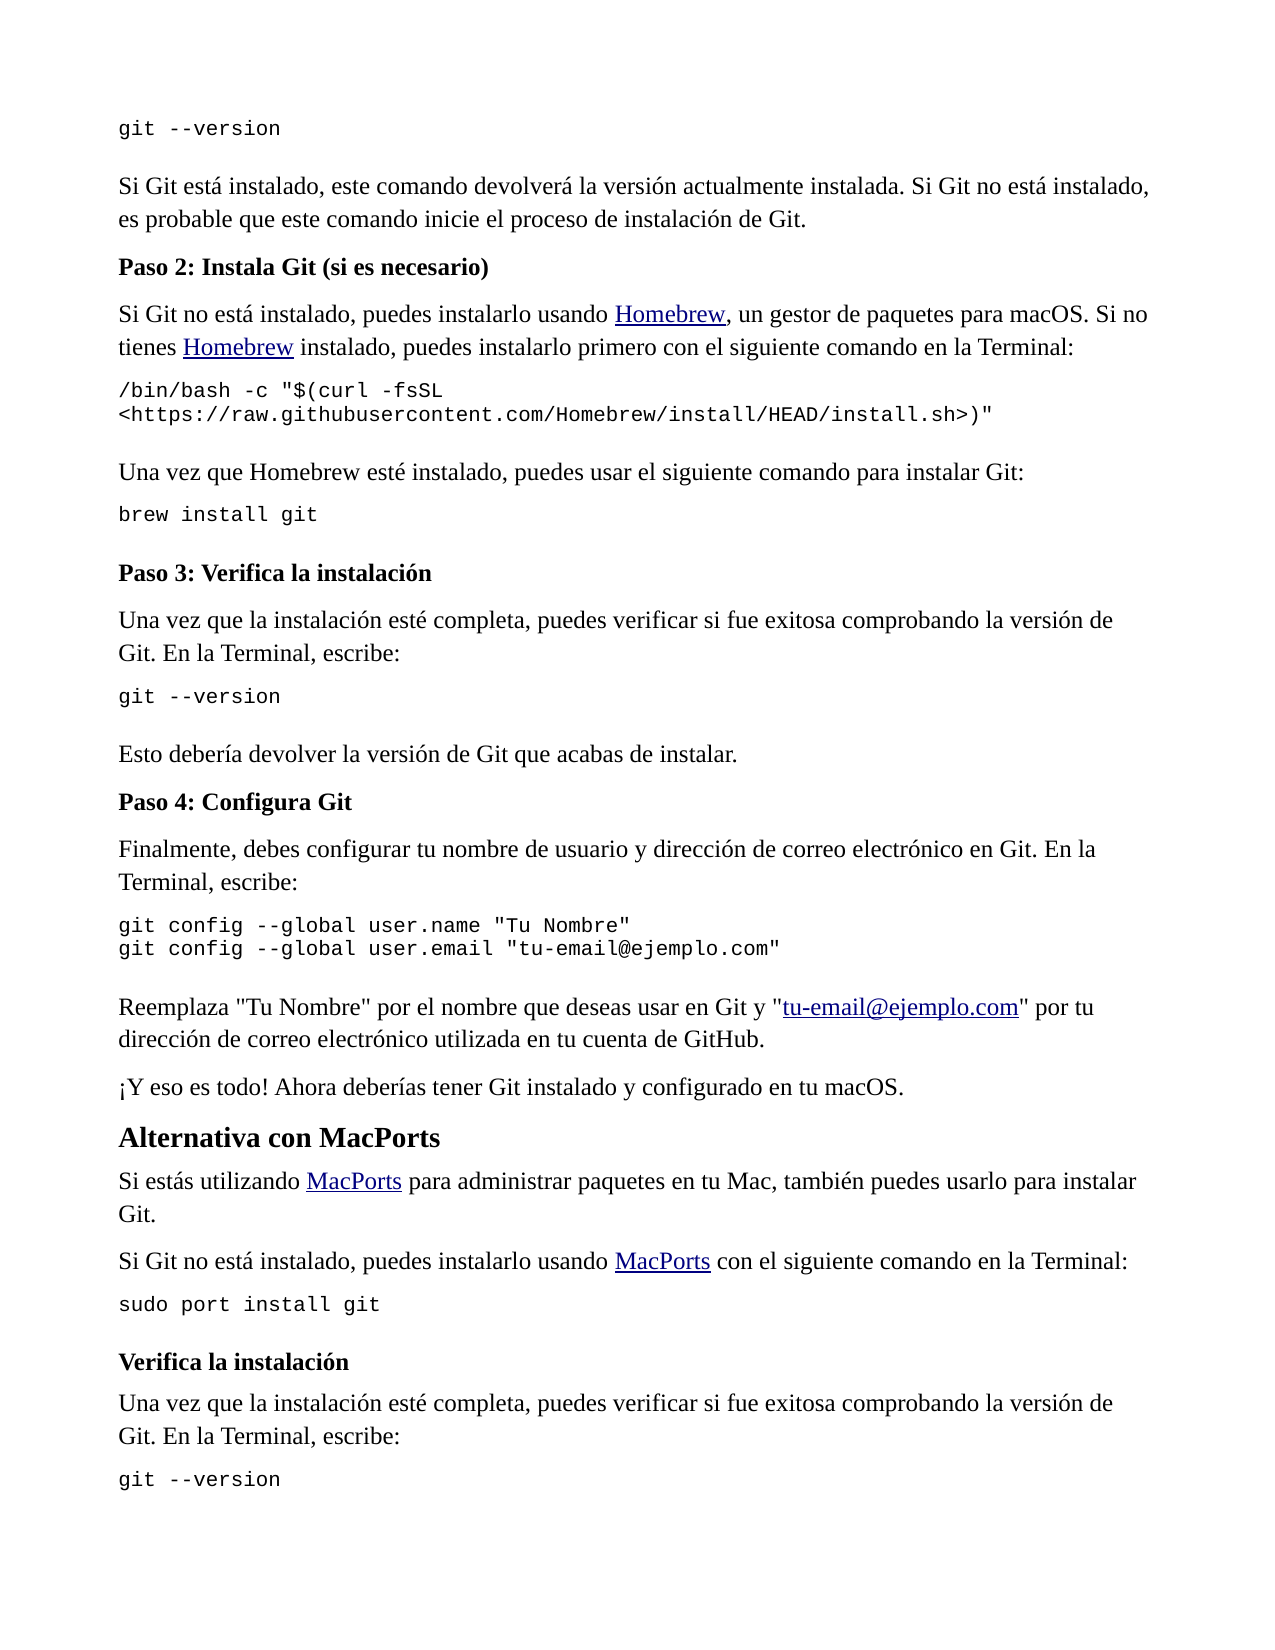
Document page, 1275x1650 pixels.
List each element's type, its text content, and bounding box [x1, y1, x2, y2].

text git config --global user.name "Tu Nombre" [118, 915, 1157, 938]
text Una vez que la instalación esté completa, puedes verificar si fue exitosa comprobando la versión de Git. En la Terminal, escribe: [118, 605, 1157, 667]
text git --version [118, 118, 1157, 142]
subtitle Verifica la instalación [118, 1347, 1157, 1376]
text Si Git no está instalado, puedes instalarlo usando Homebrew, un gestor de paquetes para macOS. Si no tienes Homebrew instalado, puedes instalarlo primero con el siguiente comando en la Terminal: [118, 299, 1157, 361]
text Paso 4: Configura Git [118, 787, 1157, 815]
text Finalmente, debes configurar tu nombre de usuario y dirección de correo electrónico en Git. En la Terminal, escribe: [118, 834, 1157, 896]
text ¡Y eso es todo! Ahora deberías tener Git instalado y configurado en tu macOS. [118, 1072, 1157, 1101]
text Si Git está instalado, este comando devolverá la versión actualmente instalada. Si Git no está instalado, es probable que este comando inicie el proceso de instalación de Git. [118, 171, 1157, 233]
text Reemplaza "Tu Nombre" por el nombre que deseas usar en Git y "tu-email@ejemplo.com" por tu dirección de correo electrónico utilizada en tu cuenta de GitHub. [118, 992, 1157, 1053]
text sudo port install git [118, 1294, 1157, 1318]
subtitle Alternativa con MacPorts [118, 1120, 1157, 1153]
text Paso 2: Instala Git (si es necesario) [118, 252, 1157, 281]
text brew install git [118, 504, 1157, 528]
text Una vez que la instalación esté completa, puedes verificar si fue exitosa comprobando la versión de Git. En la Terminal, escribe: [118, 1388, 1157, 1450]
text Una vez que Homebrew esté instalado, puedes usar el siguiente comando para instalar Git: [118, 457, 1157, 486]
text /bin/bash -c "$(curl -fsSL <https://raw.githubusercontent.com/Homebrew/install/HEAD/install.sh>)" [118, 380, 1157, 427]
text Esto debería devolver la versión de Git que acabas de instalar. [118, 739, 1157, 768]
text Si estás utilizando MacPorts para administrar paquetes en tu Mac, también puedes usarlo para instalar Git. [118, 1166, 1157, 1228]
text git --version [118, 1469, 1157, 1493]
text Si Git no está instalado, puedes instalarlo usando MacPorts con el siguiente comando en la Terminal: [118, 1246, 1157, 1275]
text Paso 3: Verifica la instalación [118, 558, 1157, 586]
text git --version [118, 686, 1157, 709]
text git config --global user.email "tu-email@ejemplo.com" [118, 938, 1157, 962]
